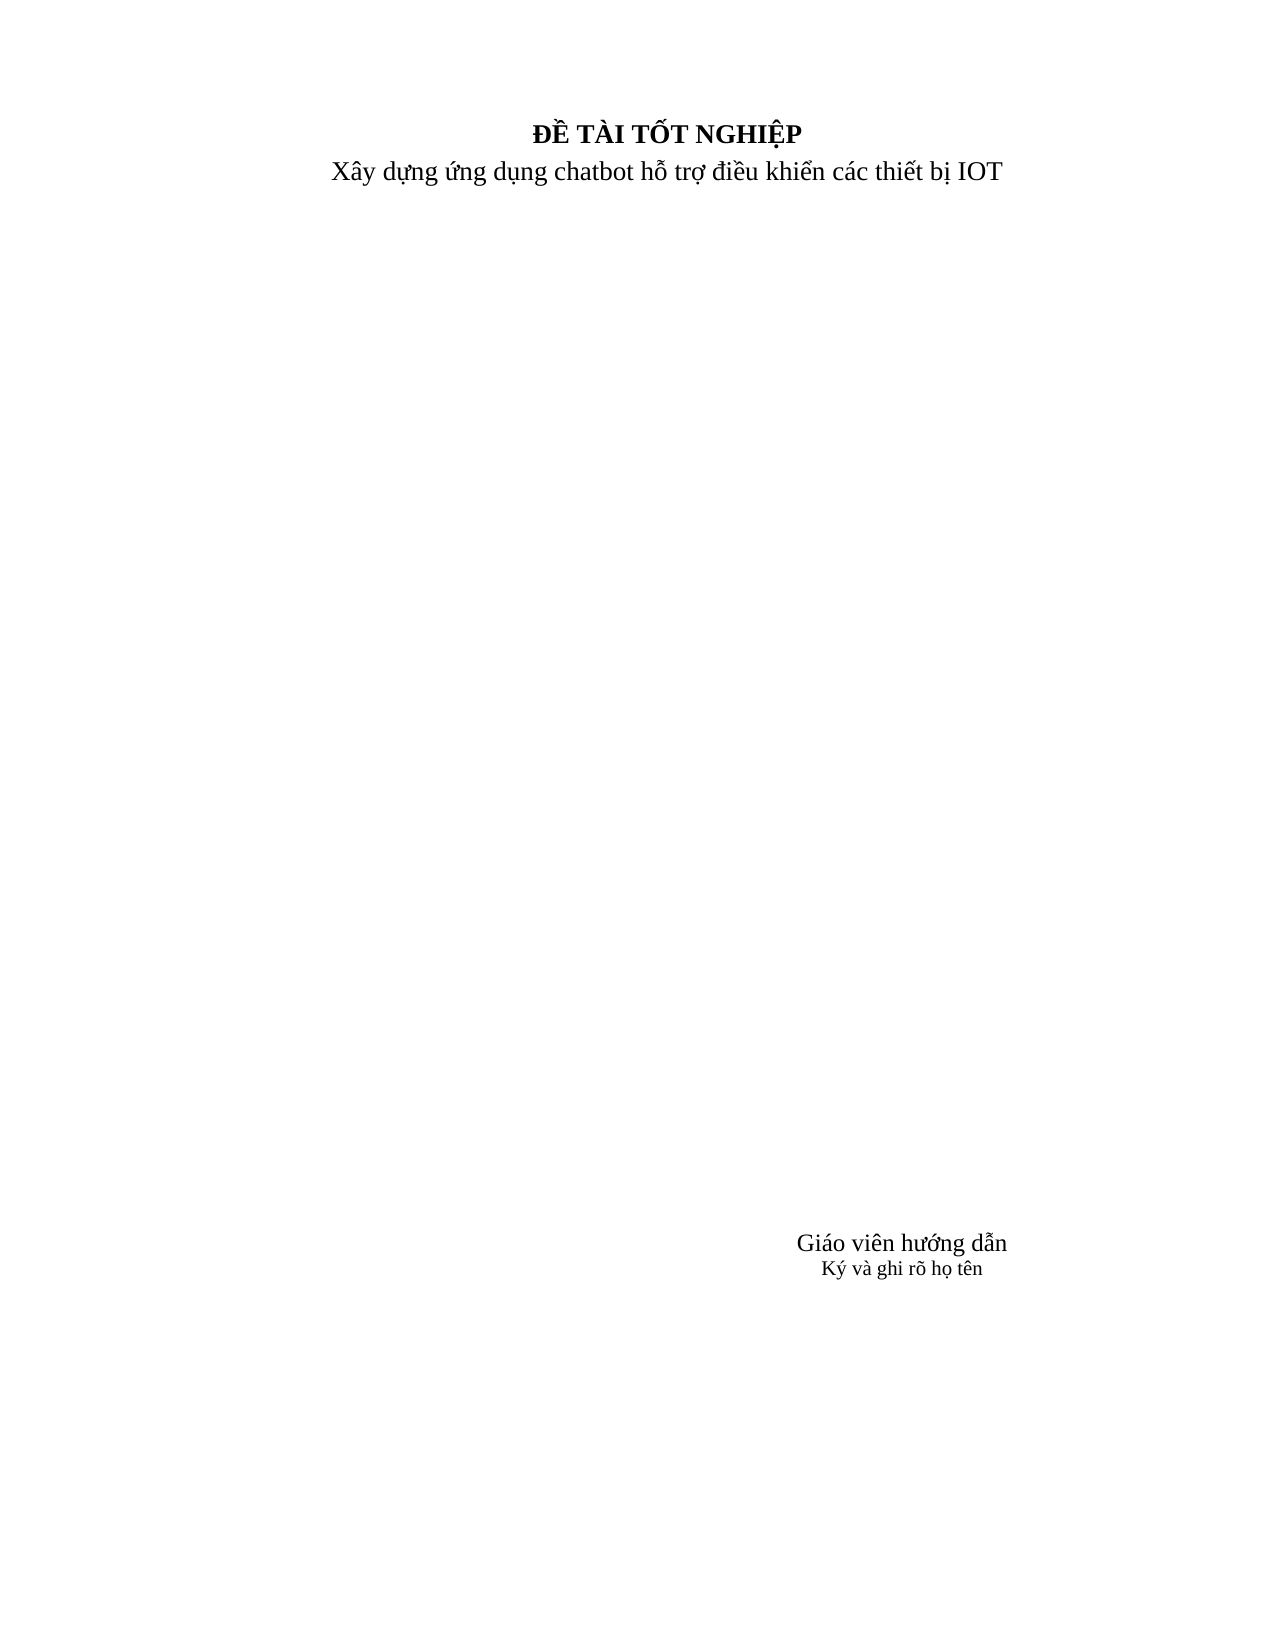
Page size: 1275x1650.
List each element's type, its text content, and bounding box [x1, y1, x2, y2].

text ĐỀ TÀI TỐT NGHIỆP [207, 118, 1127, 149]
text Xây dựng ứng dụng chatbot hỗ trợ điều khiển các thiết bị IOT [207, 155, 1127, 187]
